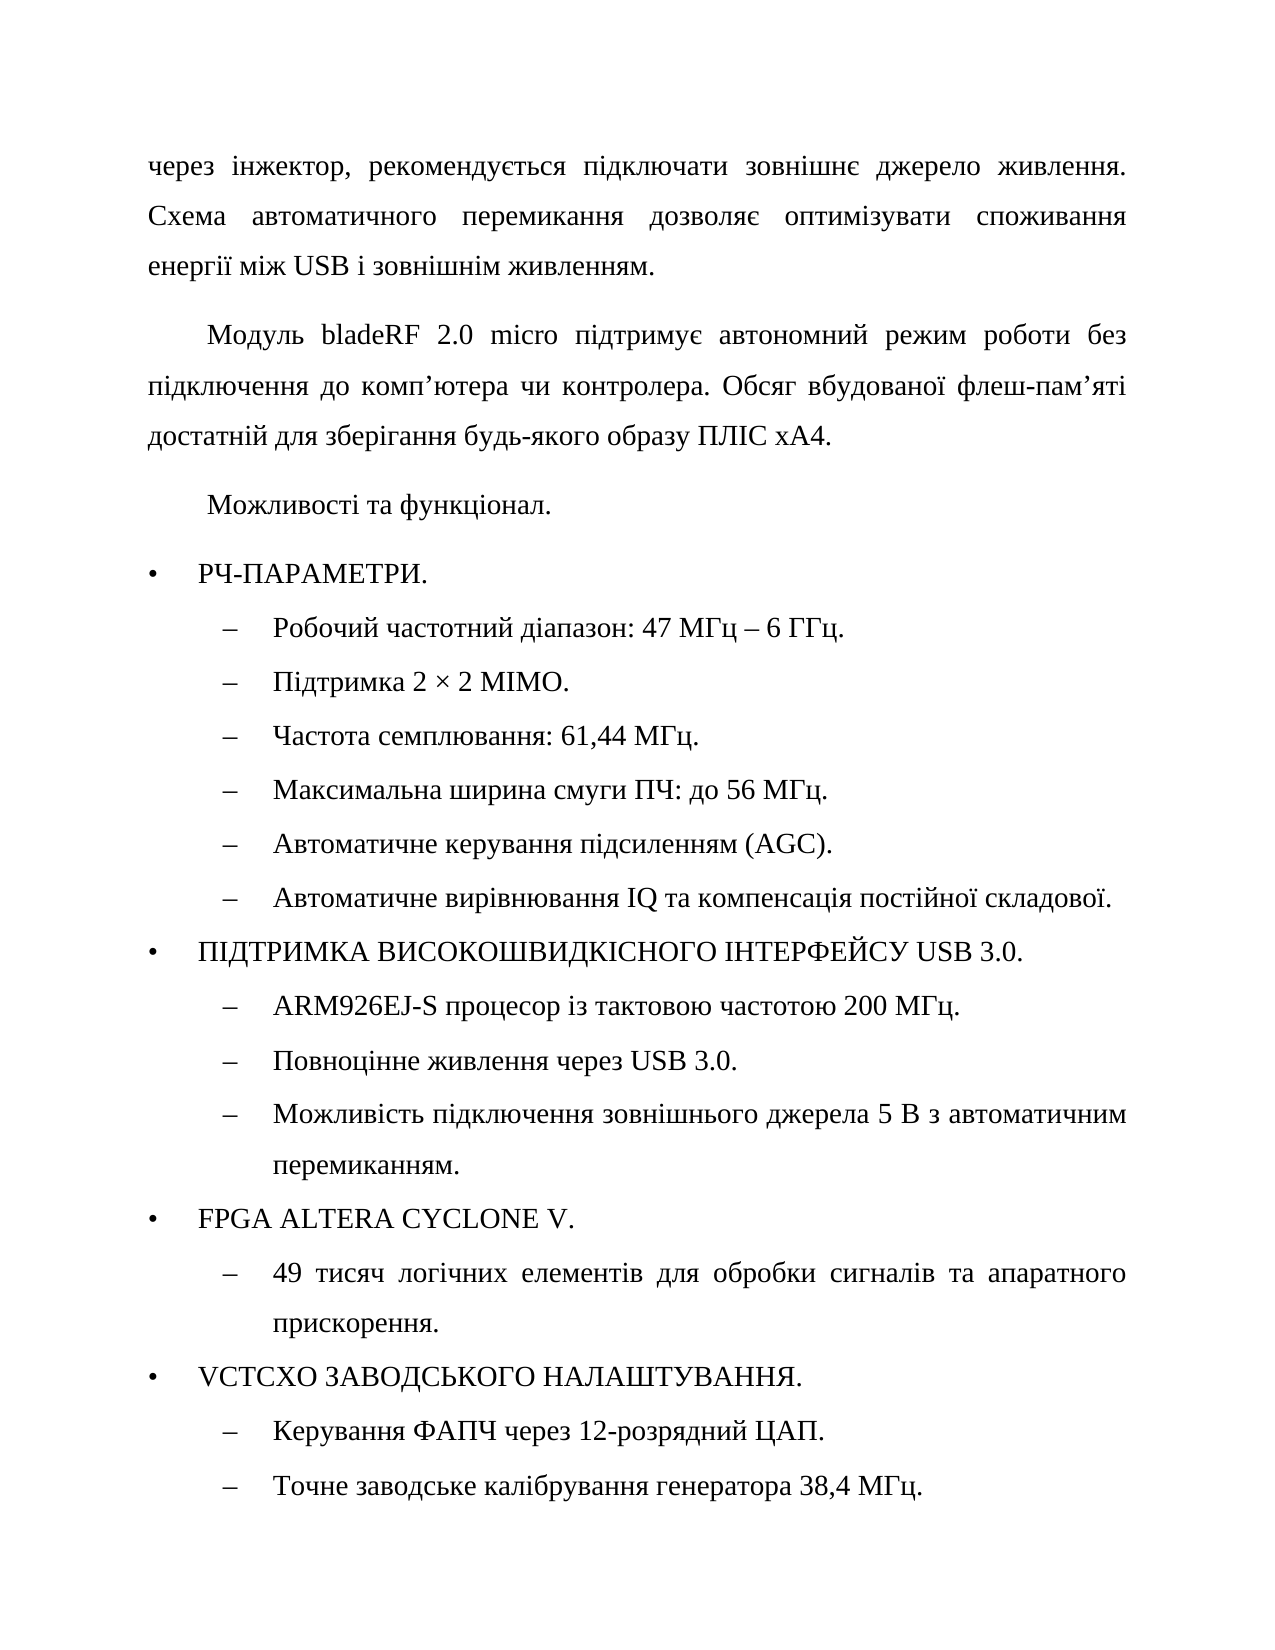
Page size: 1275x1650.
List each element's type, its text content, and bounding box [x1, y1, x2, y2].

list Автоматичне вирівнювання IQ та компенсація постійної складової. [223, 880, 1127, 914]
list Частота семплювання: 61,44 МГц. [223, 718, 1127, 752]
list Автоматичне керування підсиленням (AGC). [223, 826, 1127, 860]
list РЧ-ПАРАМЕТРИ. [148, 556, 1127, 589]
list Керування ФАПЧ через 12-розрядний ЦАП. [223, 1413, 1127, 1447]
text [148, 148, 1127, 282]
list Можливість підключення зовнішнього джерела 5 В з автоматичним перемиканням. [223, 1097, 1127, 1181]
list ARM926EJ-S процесор із тактовою частотою 200 МГц. [223, 988, 1127, 1022]
text Можливості та функціонал. [148, 487, 1127, 521]
list ПІДТРИМКА ВИСОКОШВИДКІСНОГО ІНТЕРФЕЙСУ USB 3.0. [148, 934, 1127, 968]
list Робочий частотний діапазон: 47 МГц – 6 ГГц. [223, 610, 1127, 644]
list Точне заводське калібрування генератора 38,4 МГц. [223, 1468, 1127, 1501]
list Максимальна ширина смуги ПЧ: до 56 МГц. [223, 772, 1127, 806]
list Повноцінне живлення через USB 3.0. [223, 1043, 1127, 1076]
list 49 тисяч логічних елементів для обробки сигналів та апаратного прискорення. [223, 1255, 1127, 1339]
list FPGA ALTERA CYCLONE V. [148, 1201, 1127, 1234]
list VCTCXO ЗАВОДСЬКОГО НАЛАШТУВАННЯ. [148, 1359, 1127, 1393]
list Підтримка 2 × 2 MIMO. [223, 664, 1127, 698]
text Модуль bladeRF 2.0 micro підтримує автономний режим роботи без підключення до комп’ютера чи контролера. Обсяг вбудованої флеш-пам’яті достатній для зберігання будь-якого образу ПЛІС xA4. [148, 317, 1127, 451]
